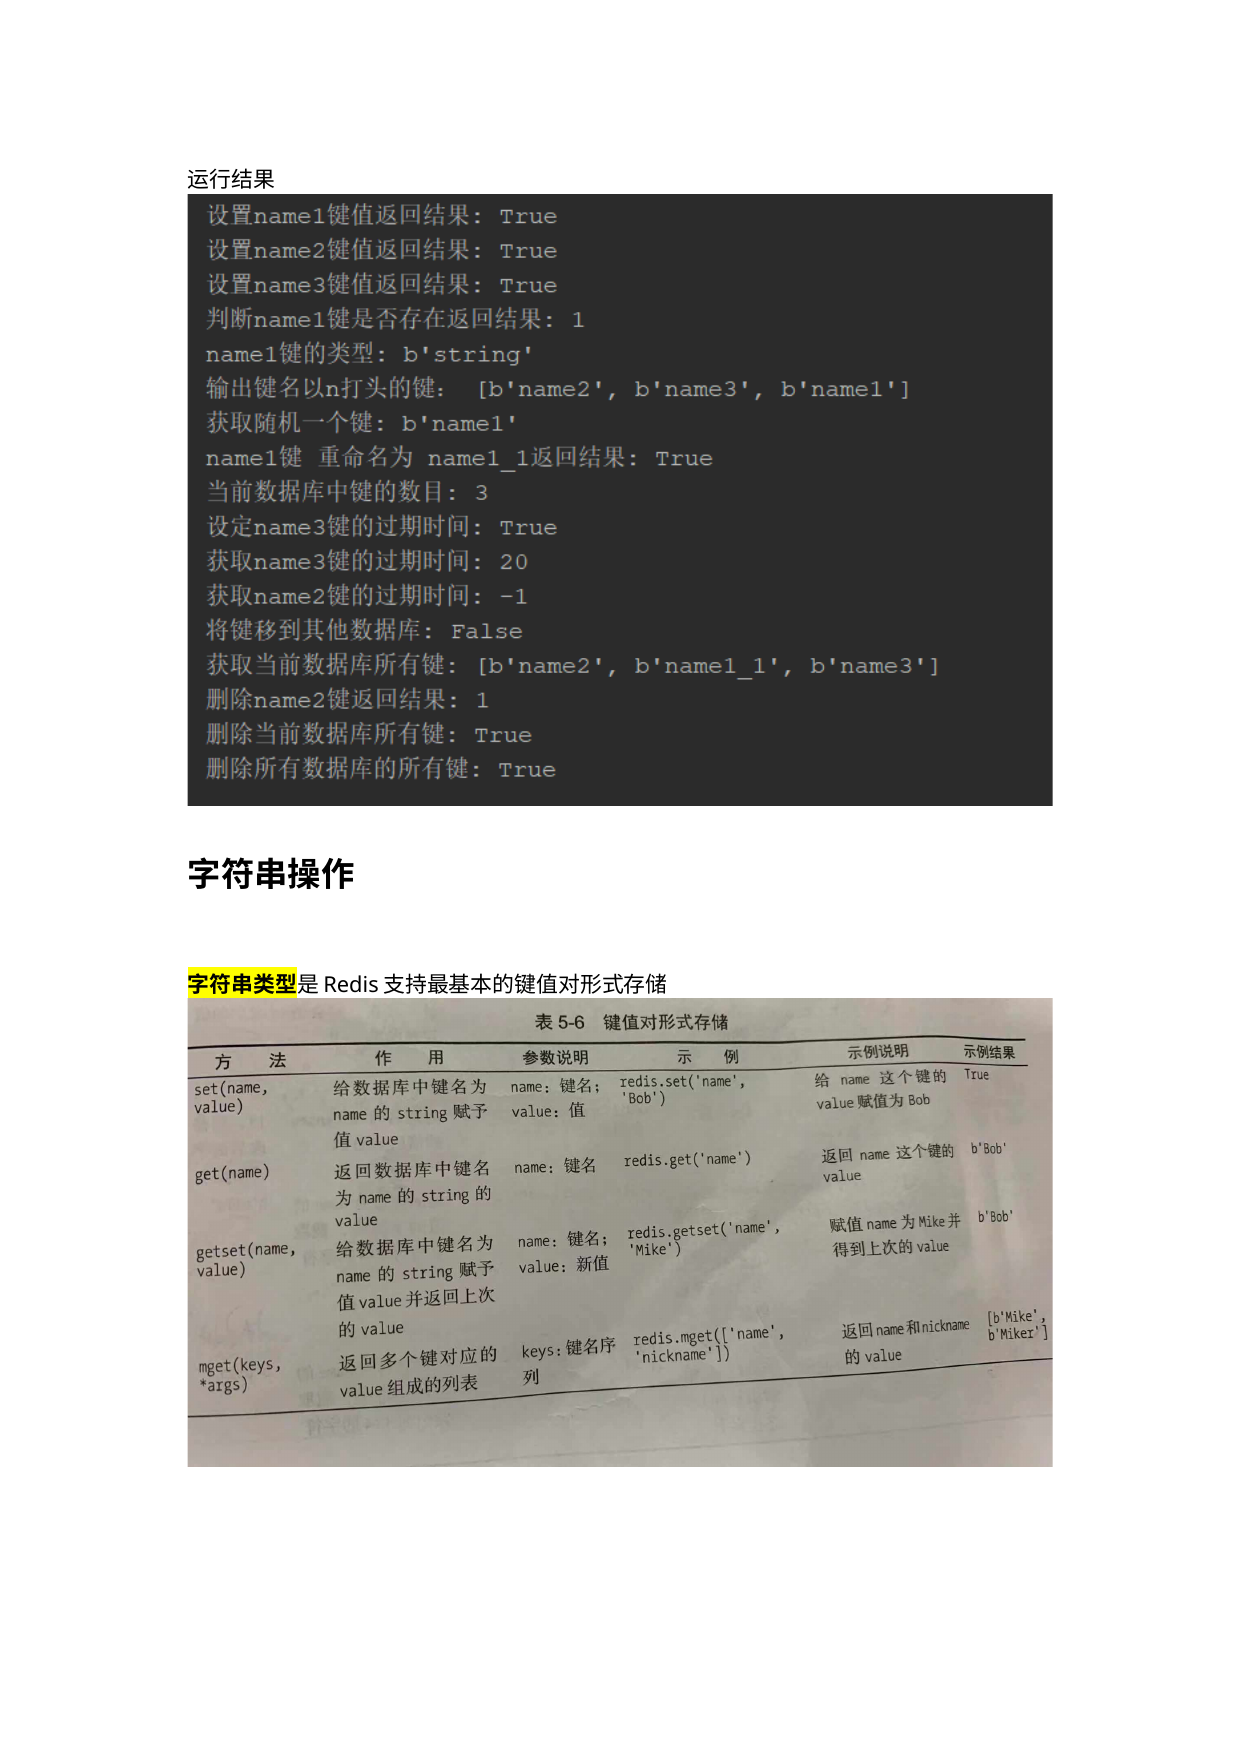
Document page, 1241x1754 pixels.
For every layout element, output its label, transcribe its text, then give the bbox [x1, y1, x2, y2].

subtitle 字符串操作 [187, 839, 1053, 904]
text 运行结果 [187, 162, 1053, 194]
text 字符串类型是Redis支持最基本的键值对形式存储 [187, 966, 1053, 998]
picture [187, 194, 1053, 806]
picture [187, 998, 1053, 1467]
